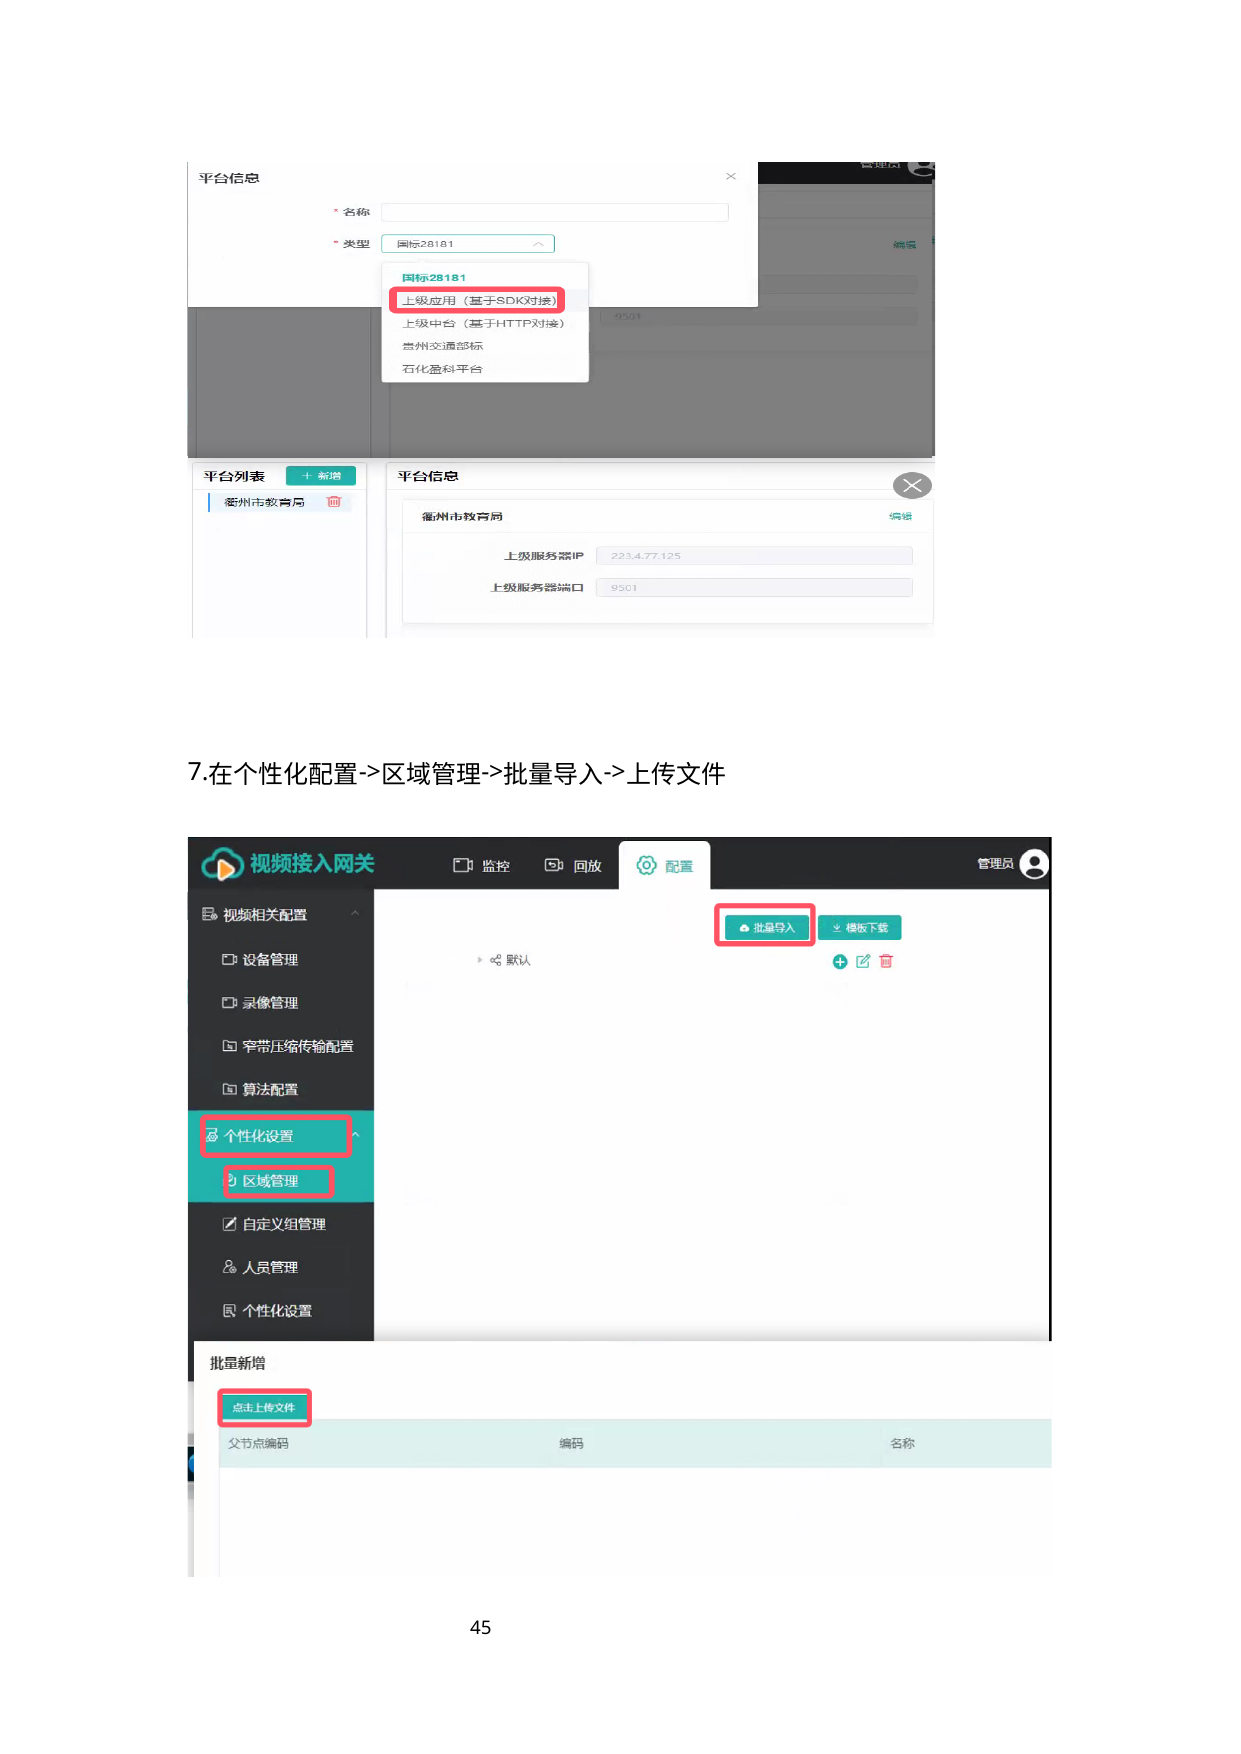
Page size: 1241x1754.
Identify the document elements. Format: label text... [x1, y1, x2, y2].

picture [187, 162, 936, 638]
list 7.在个性化配置->区域管理->批量导入->上传文件 [187, 754, 1053, 819]
picture [187, 837, 1052, 1577]
